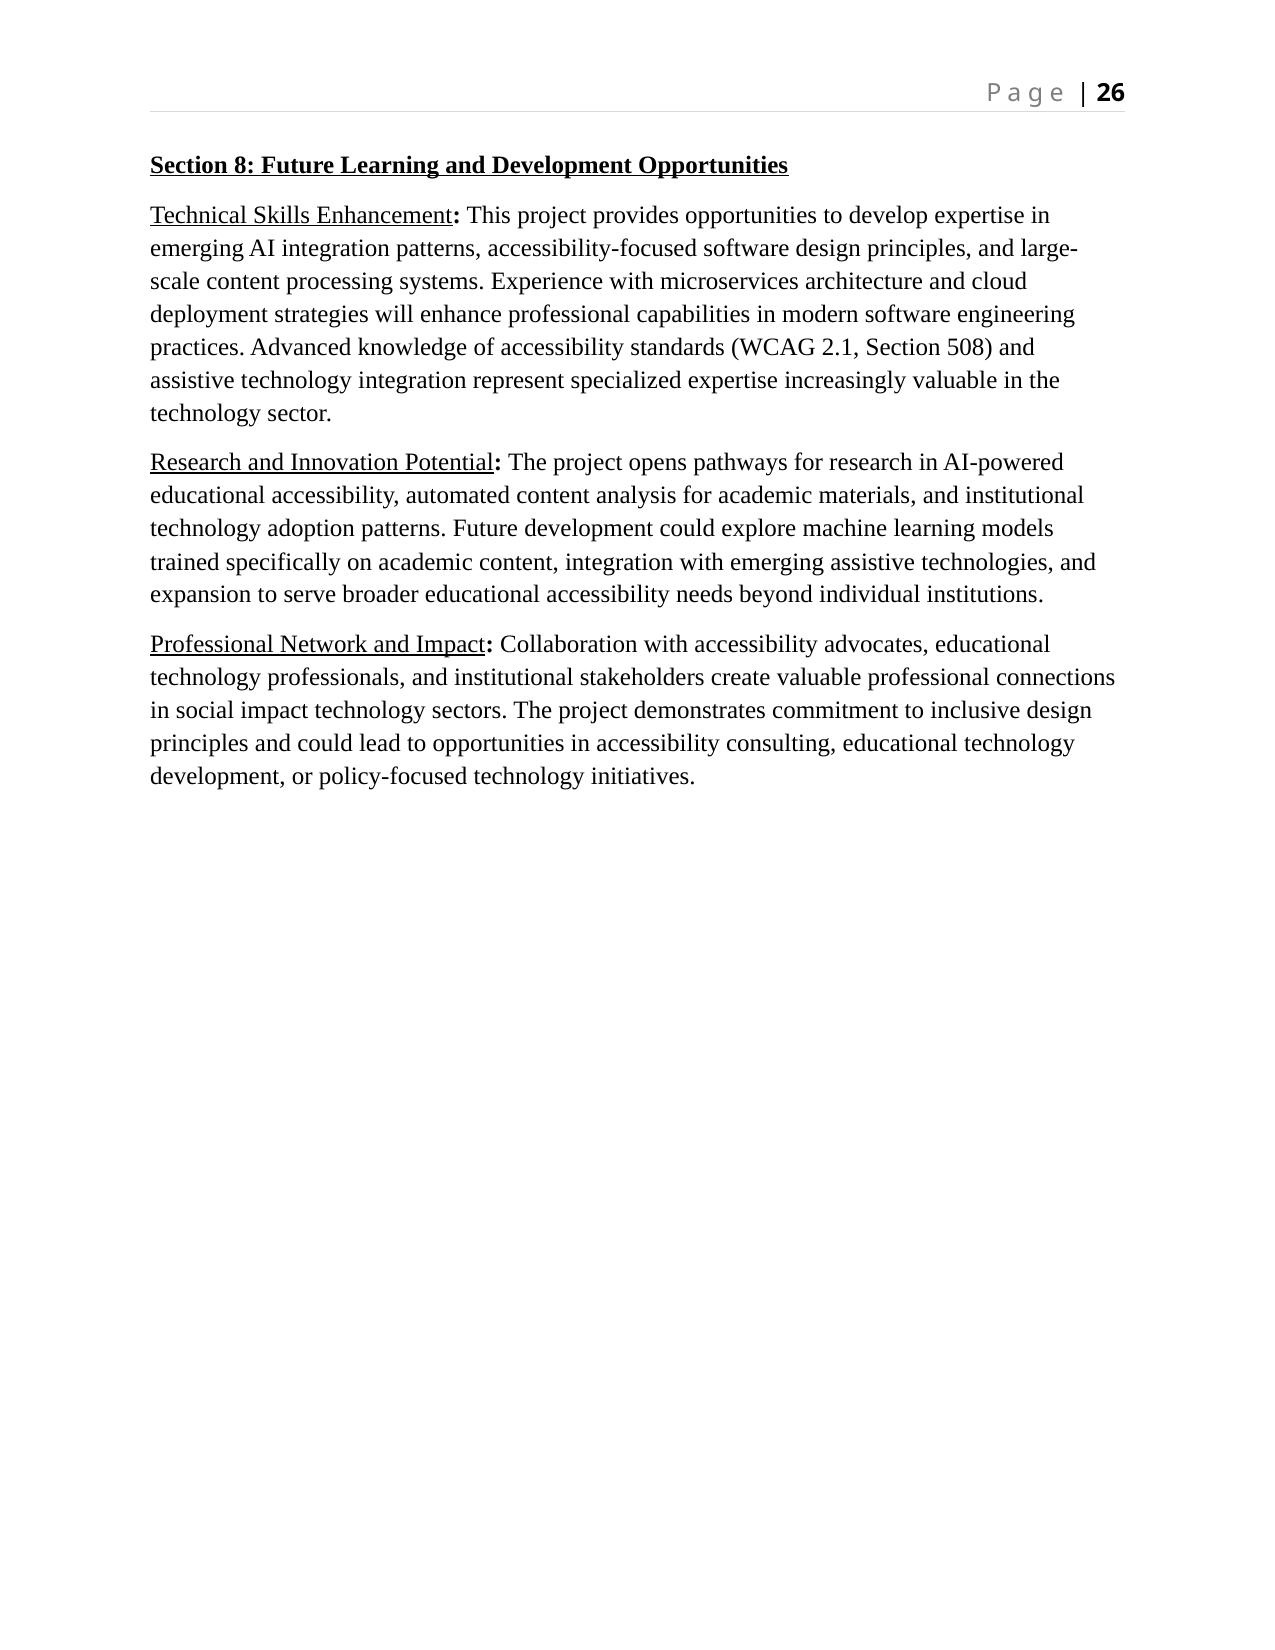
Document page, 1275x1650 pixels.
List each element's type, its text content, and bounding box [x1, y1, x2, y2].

text Professional Network and Impact: Collaboration with accessibility advocates, educational technology professionals, and institutional stakeholders create valuable professional connections in social impact technology sectors. The project demonstrates commitment to inclusive design principles and could lead to opportunities in accessibility consulting, educational technology development, or policy-focused technology initiatives. [150, 629, 1125, 790]
text Research and Innovation Potential: The project opens pathways for research in AI-powered educational accessibility, automated content analysis for academic materials, and institutional technology adoption patterns. Future development could explore machine learning models trained specifically on academic content, integration with emerging assistive technologies, and expansion to serve broader educational accessibility needs beyond individual institutions. [150, 447, 1125, 608]
text Section 8: Future Learning and Development Opportunities [150, 150, 1125, 179]
text Technical Skills Enhancement: This project provides opportunities to develop expertise in emerging AI integration patterns, accessibility-focused software design principles, and large-scale content processing systems. Experience with microservices architecture and cloud deployment strategies will enhance professional capabilities in modern software engineering practices. Advanced knowledge of accessibility standards (WCAG 2.1, Section 508) and assistive technology integration represent specialized expertise increasingly valuable in the technology sector. [150, 200, 1125, 427]
